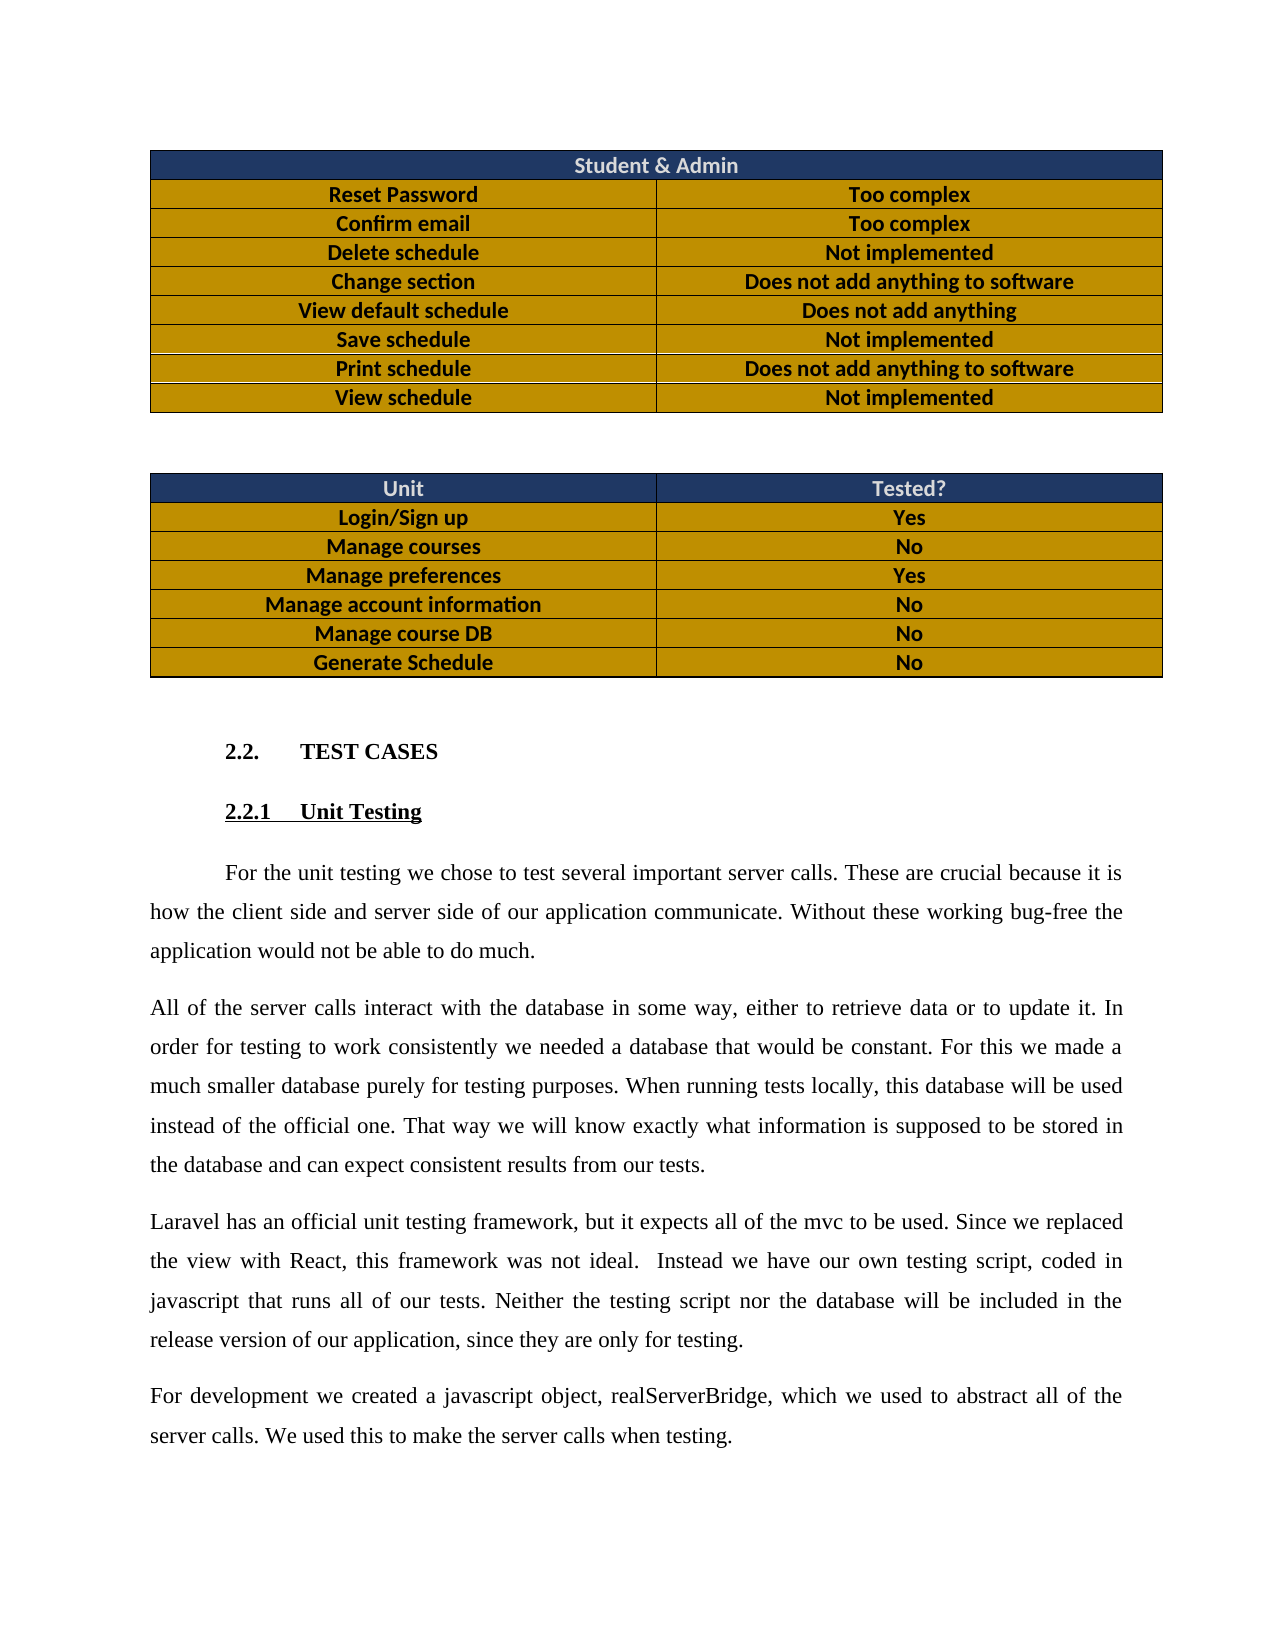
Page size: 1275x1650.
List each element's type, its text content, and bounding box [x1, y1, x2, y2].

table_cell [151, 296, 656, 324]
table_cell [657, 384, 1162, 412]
text For the unit testing we chose to test several important server calls. These are crucial because it is how the client side and server side of our application communicate. Without these working bug-free the application would not be able to do much. [150, 858, 1125, 964]
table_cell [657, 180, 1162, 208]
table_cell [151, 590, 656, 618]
text Laravel has an official unit testing framework, but it expects all of the mvc to be used. Since we replaced the view with React, this framework was not ideal. Instead we have our own testing script, coded in javascript that runs all of our tests. Neither the testing script nor the database will be included in the release version of our application, since they are only for testing. [150, 1208, 1125, 1352]
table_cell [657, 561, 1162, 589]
text 2.2.1 Unit Testing [150, 798, 1125, 824]
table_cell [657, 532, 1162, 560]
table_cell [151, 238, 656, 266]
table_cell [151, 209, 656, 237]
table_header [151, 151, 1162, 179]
text 2.2. TEST CASES [150, 738, 1125, 764]
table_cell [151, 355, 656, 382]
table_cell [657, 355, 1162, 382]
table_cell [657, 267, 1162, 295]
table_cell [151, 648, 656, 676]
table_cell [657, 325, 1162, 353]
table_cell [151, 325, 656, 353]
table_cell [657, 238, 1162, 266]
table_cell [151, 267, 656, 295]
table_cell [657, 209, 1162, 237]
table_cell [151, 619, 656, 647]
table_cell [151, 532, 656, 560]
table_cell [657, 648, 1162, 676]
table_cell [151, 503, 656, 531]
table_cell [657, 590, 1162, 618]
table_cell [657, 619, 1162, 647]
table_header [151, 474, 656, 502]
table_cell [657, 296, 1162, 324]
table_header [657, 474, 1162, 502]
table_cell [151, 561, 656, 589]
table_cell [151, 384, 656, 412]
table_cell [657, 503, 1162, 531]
text For development we created a javascript object, realServerBridge, which we used to abstract all of the server calls. We used this to make the server calls when testing. [150, 1382, 1125, 1448]
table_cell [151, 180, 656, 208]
text All of the server calls interact with the database in some way, either to retrieve data or to update it. In order for testing to work consistently we needed a database that would be constant. For this we made a much smaller database purely for testing purposes. When running tests locally, this database will be used instead of the official one. That way we will know exactly what information is supposed to be stored in the database and can expect consistent results from our tests. [150, 994, 1125, 1178]
